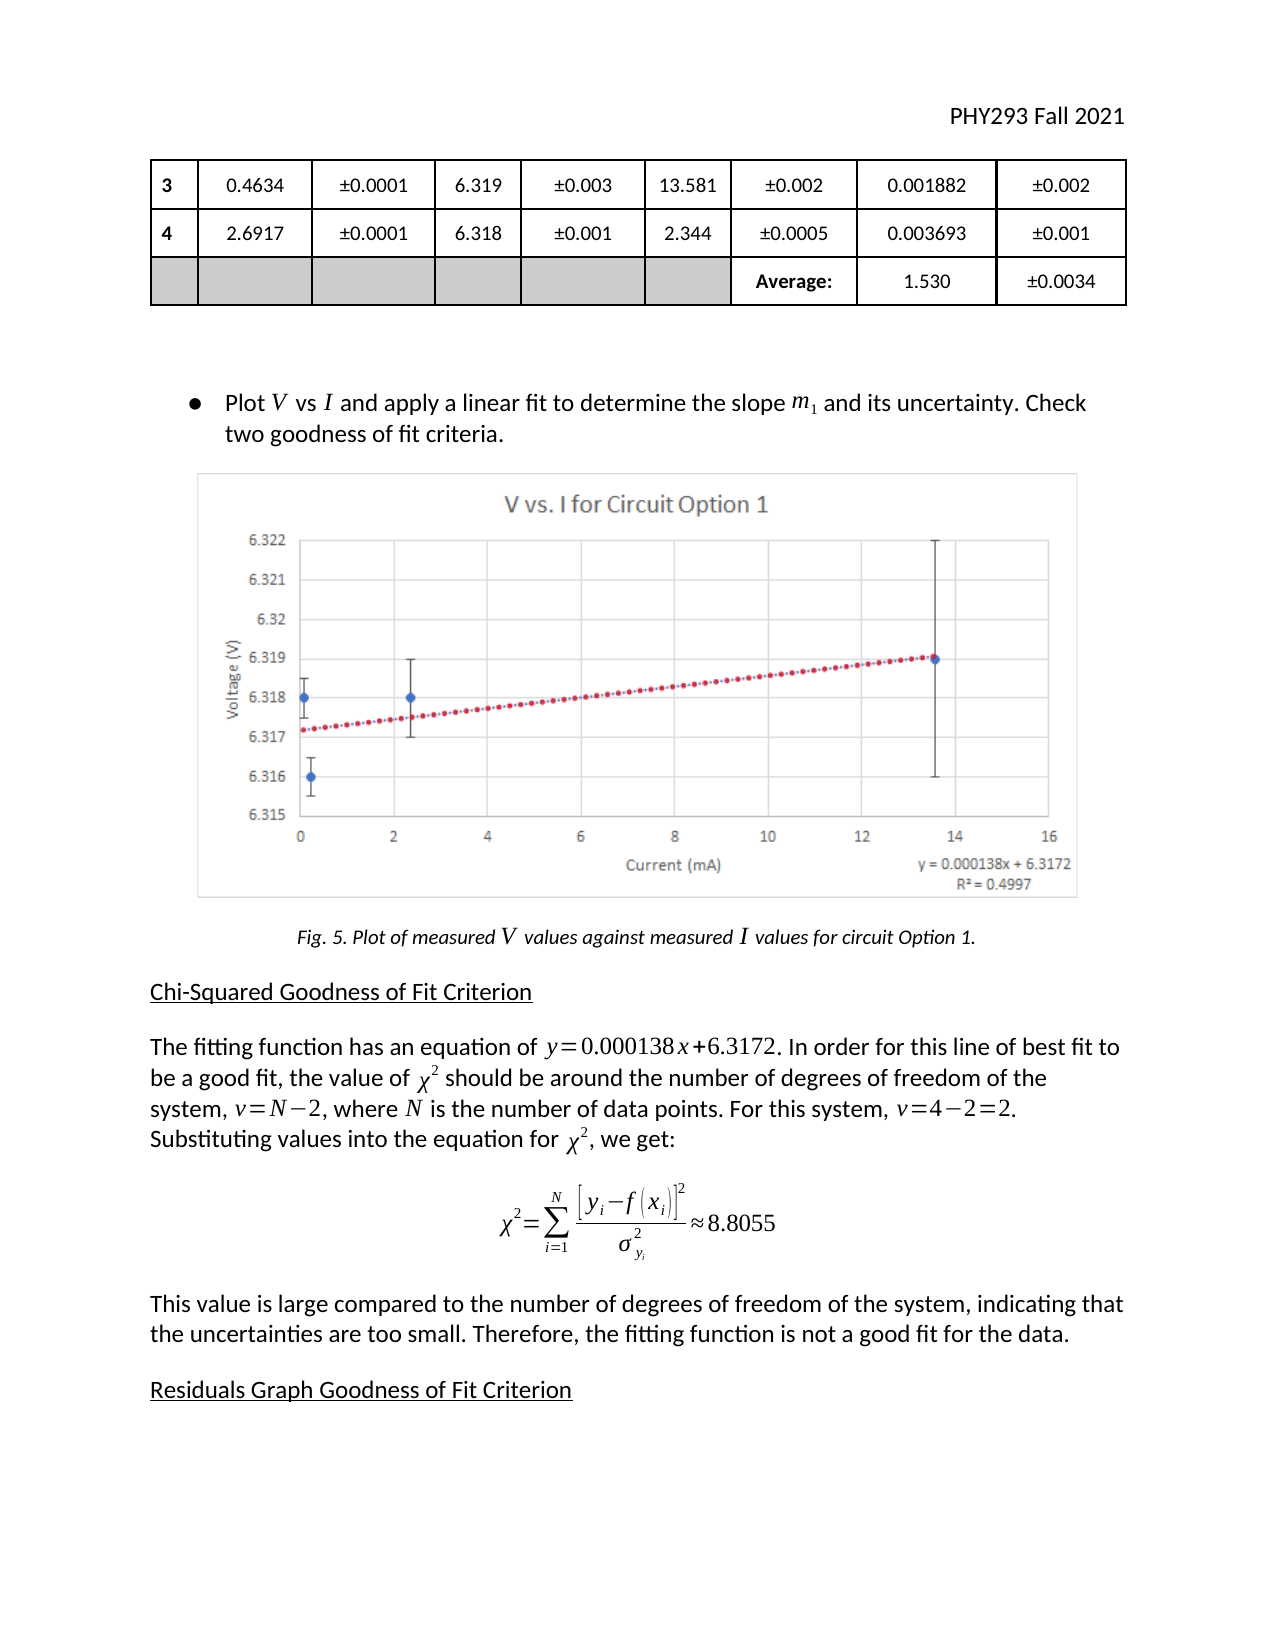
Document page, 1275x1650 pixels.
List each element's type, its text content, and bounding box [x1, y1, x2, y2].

table_cell 0.003693 [858, 210, 995, 256]
table_cell ±0.0001 [313, 210, 434, 256]
table_cell [646, 258, 730, 304]
table_cell 3 [152, 161, 197, 208]
text Fig. 5. Plot of measured values against measured values for circuit Option 1. [150, 923, 1125, 951]
text Residuals Graph Goodness of Fit Criterion [150, 1374, 1125, 1404]
picture [197, 473, 1078, 898]
table_cell 4 [152, 210, 197, 256]
table_cell Average: [732, 258, 856, 304]
table_cell ±0.001 [998, 210, 1125, 256]
table_cell 0.001882 [858, 161, 995, 208]
table_cell 6.319 [436, 161, 520, 208]
table_cell [522, 258, 644, 304]
table_cell [199, 258, 311, 304]
text Chi-Squared Goodness of Fit Criterion [150, 976, 1125, 1006]
table_cell ±0.0001 [313, 161, 434, 208]
table_cell ±0.003 [522, 161, 644, 208]
table_cell ±0.001 [522, 210, 644, 256]
table_cell 0.4634 [199, 161, 311, 208]
table_cell ±0.002 [732, 161, 856, 208]
list Plot vs and apply a linear fit to determine the slope and its uncertainty. Check two goodness of fit criteria. [187, 387, 1125, 449]
text This value is large compared to the number of degrees of freedom of the system, indicating that the uncertainties are too small. Therefore, the fitting function is not a good fit for the data. [150, 1288, 1125, 1349]
table_cell ±0.0034 [998, 258, 1125, 304]
table_cell 2.6917 [199, 210, 311, 256]
table_cell 6.318 [436, 210, 520, 256]
table_cell [436, 258, 520, 304]
table_cell 2.344 [646, 210, 730, 256]
table_cell 1.530 [858, 258, 995, 304]
table_cell 13.581 [646, 161, 730, 208]
table_cell [313, 258, 434, 304]
table_cell ±0.0005 [732, 210, 856, 256]
table_cell ±0.002 [998, 161, 1125, 208]
text The fitting function has an equation of . In order for this line of best fit to be a good fit, the value of should be around the number of degrees of freedom of the system, , where is the number of data points. For this system, . Substituting values into the equation for , we get: [150, 1031, 1125, 1154]
table_cell [152, 258, 197, 304]
